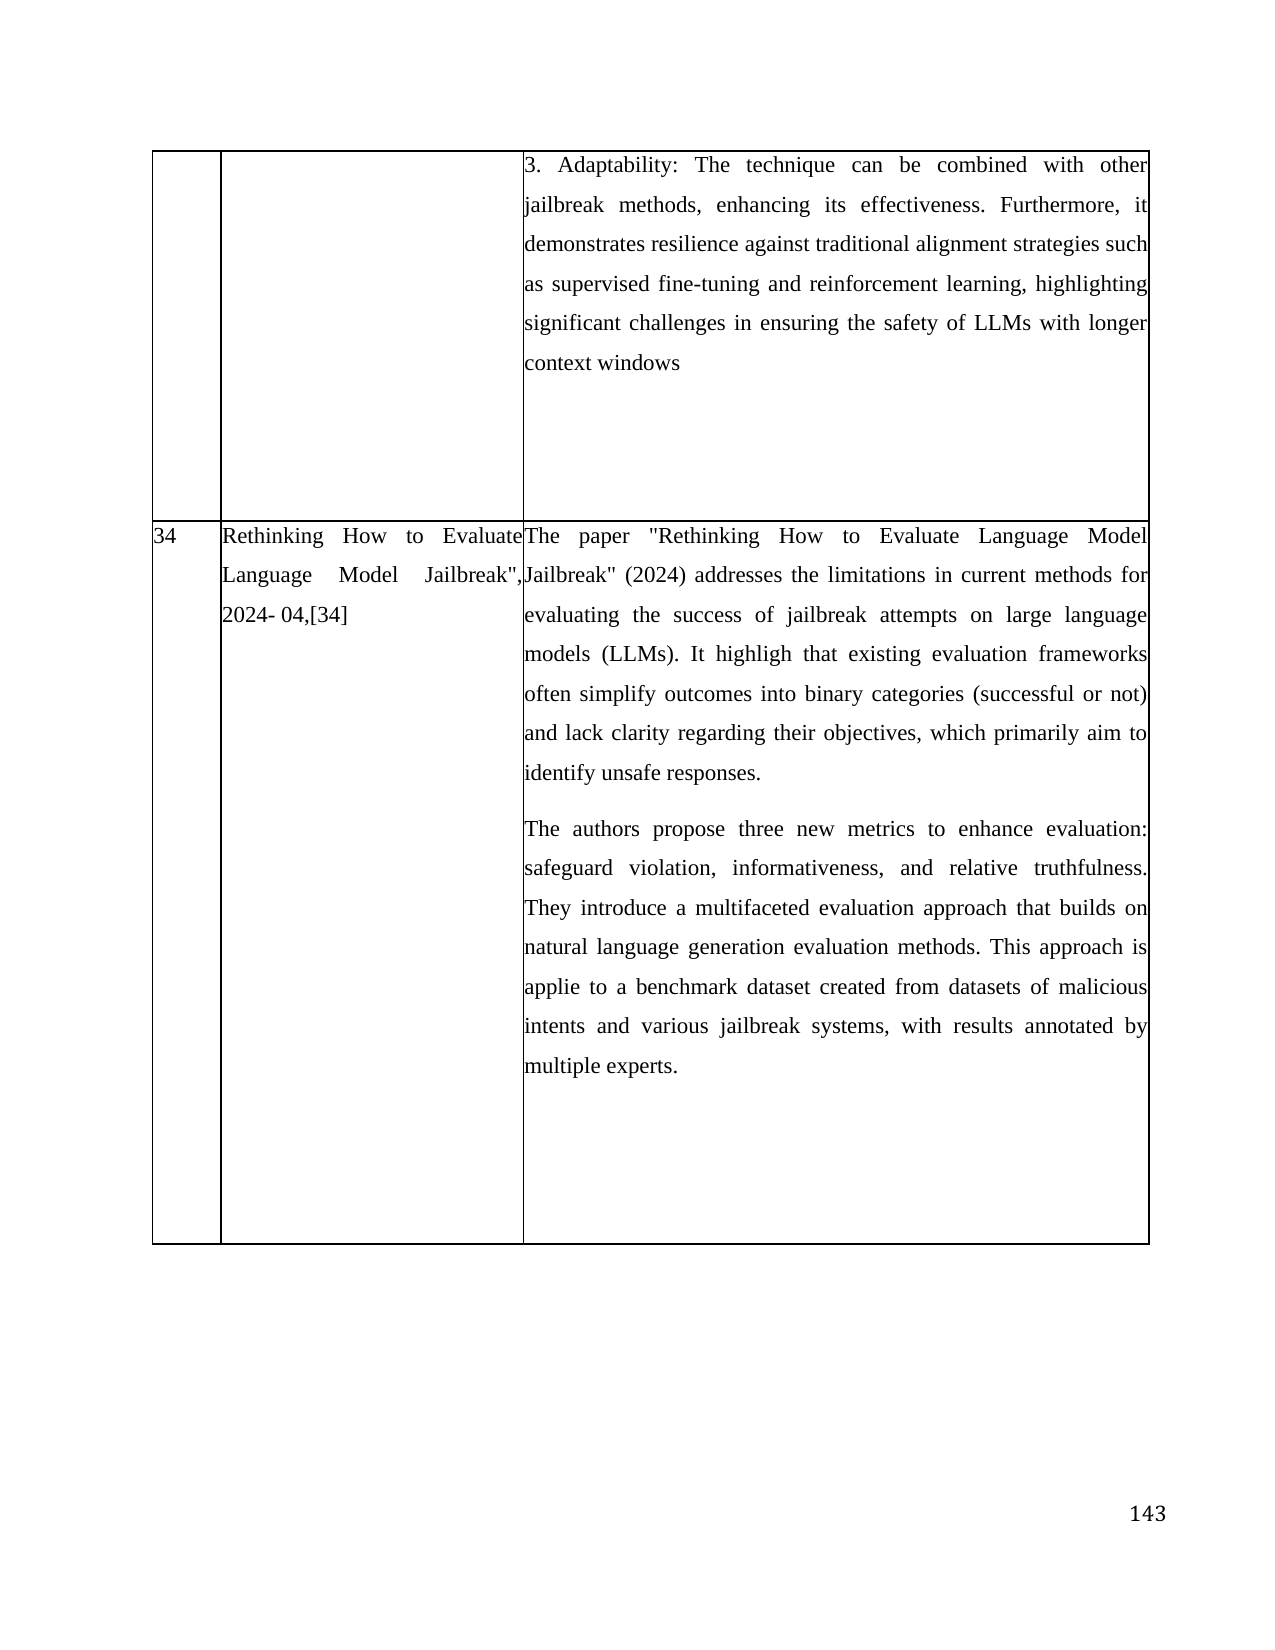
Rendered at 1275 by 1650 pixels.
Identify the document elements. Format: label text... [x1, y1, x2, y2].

table_header 3. Adaptability: The technique can be combined with other jailbreak methods, enhancing its effectiveness. Furthermore, it demonstrates resilience against traditional alignment strategies such as supervised fine-tuning and reinforcement learning, highlighting significant challenges in ensuring the safety of LLMs with longer context windows [524, 152, 1148, 520]
table_header [153, 152, 220, 520]
table_cell The paper "Rethinking How to Evaluate Language Model Jailbreak" (2024) addresses the limitations in current methods for evaluating the success of jailbreak attempts on large language models (LLMs). It highligh that existing evaluation frameworks often simplify outcomes into binary categories (successful or not) and lack clarity regarding their objectives, which primarily aim to identify unsafe responses. The authors propose three new metrics to enhance evaluation: safeguard violation, informativeness, and relative truthfulness. They introduce a multifaceted evaluation approach that builds on natural language generation evaluation methods. This approach is applie to a benchmark dataset created from datasets of malicious intents and various jailbreak systems, with results annotated by multiple experts. [524, 522, 1148, 1243]
table_cell Rethinking How to Evaluate Language Model Jailbreak", 2024- 04,[34] [222, 522, 523, 1243]
table_header [222, 152, 523, 520]
table_cell 34 [153, 522, 220, 1243]
